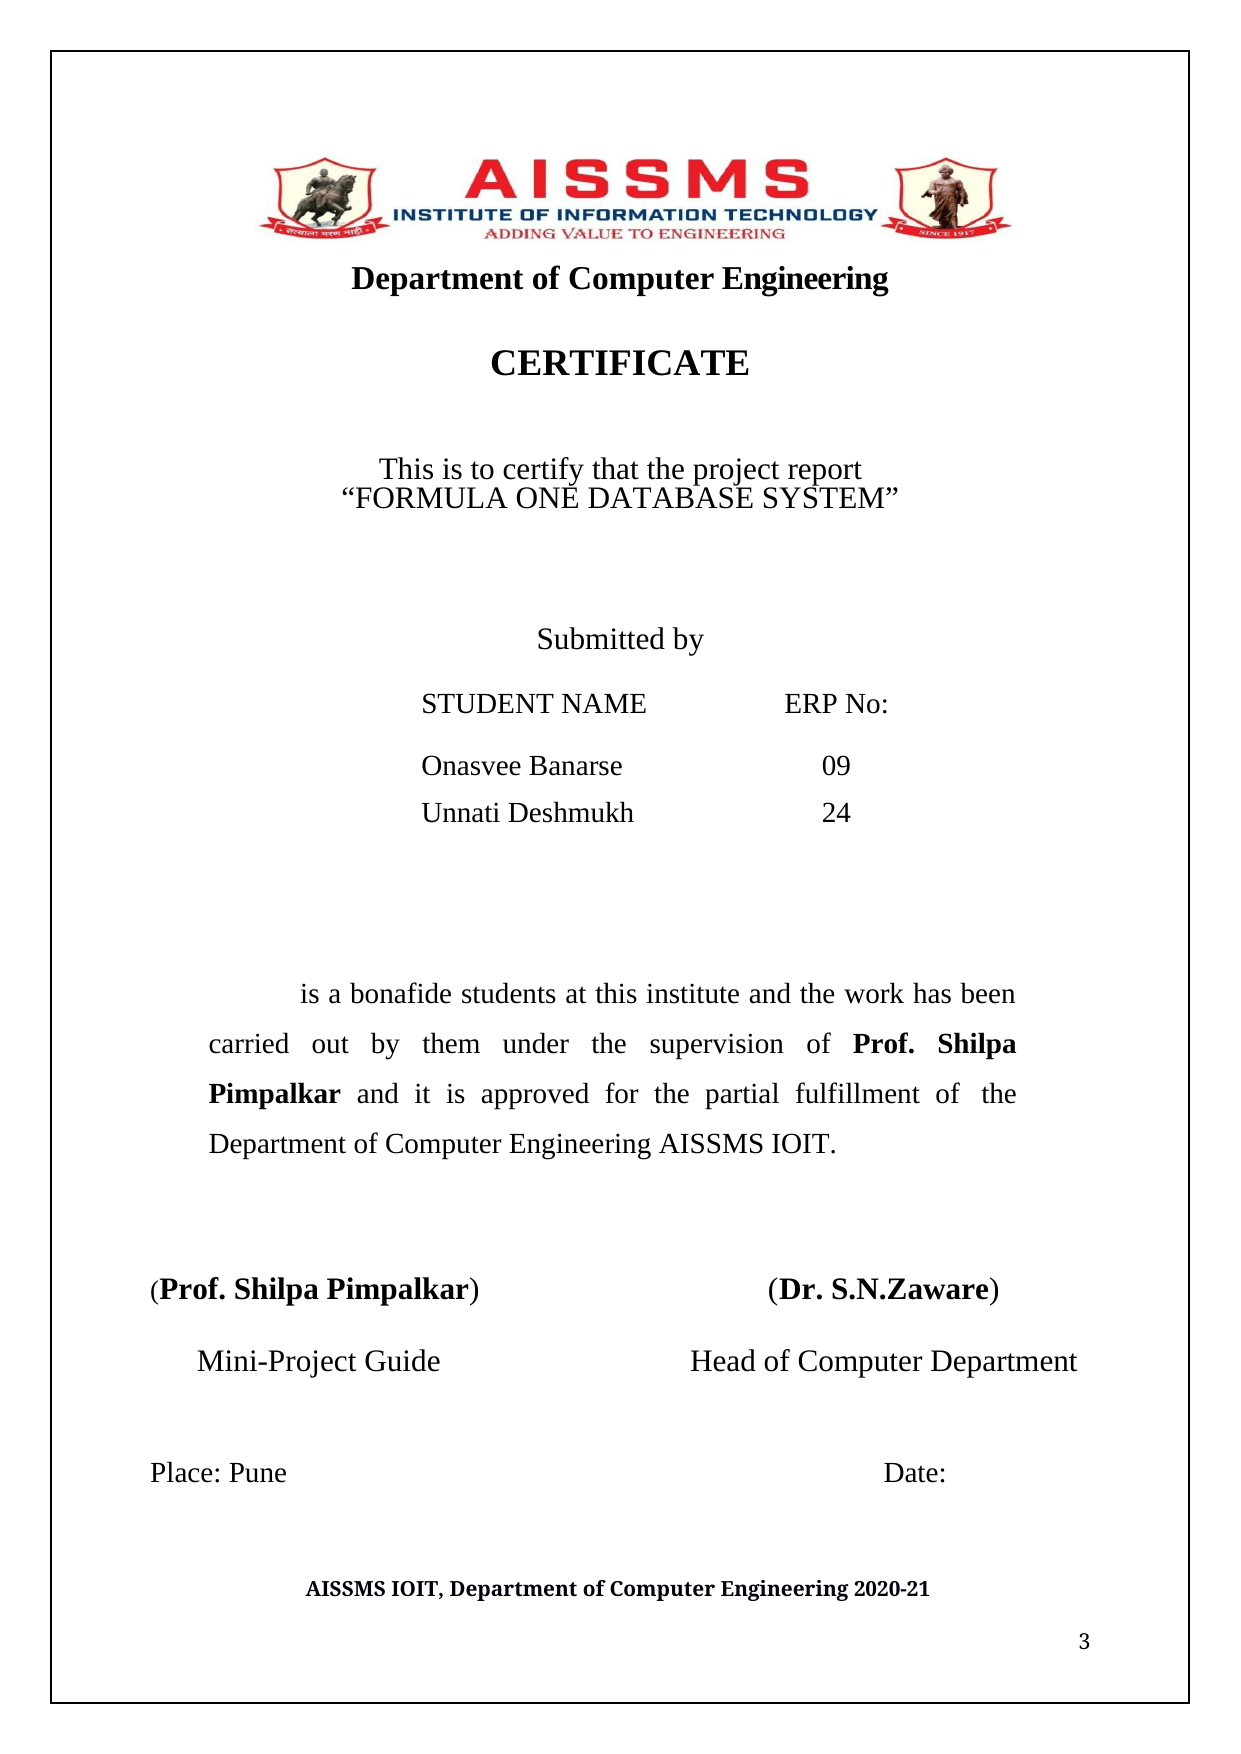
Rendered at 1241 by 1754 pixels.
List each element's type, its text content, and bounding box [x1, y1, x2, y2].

table_cell Onasvee Banarse Unnati Deshmukh [416, 734, 706, 829]
subtitle “FORMULA ONE DATABASE SYSTEM” [165, 486, 1075, 515]
text Mini-Project Guide Head of Computer Department [150, 1342, 1090, 1378]
table_cell 09 24 [706, 734, 947, 829]
text Place: Pune Date: [150, 1455, 1090, 1488]
text is a bonafide students at this institute and the work has been carried out by them under the supervision of Prof. Shilpa Pimpalkar and it is approved for the partial fulfillment of the Department of Computer Engineering AISSMS IOIT. [208, 976, 1017, 1160]
text This is to certify that the project report [165, 450, 1075, 486]
picture [255, 150, 1015, 244]
text Department of Computer Engineering CERTIFICATE [300, 258, 940, 383]
text (Prof. Shilpa Pimpalkar) (Dr. S.N.Zaware) [150, 1270, 1090, 1306]
text Submitted by [165, 627, 1075, 655]
table_header STUDENT NAME [416, 691, 706, 734]
table_header ERP No: [706, 691, 947, 734]
